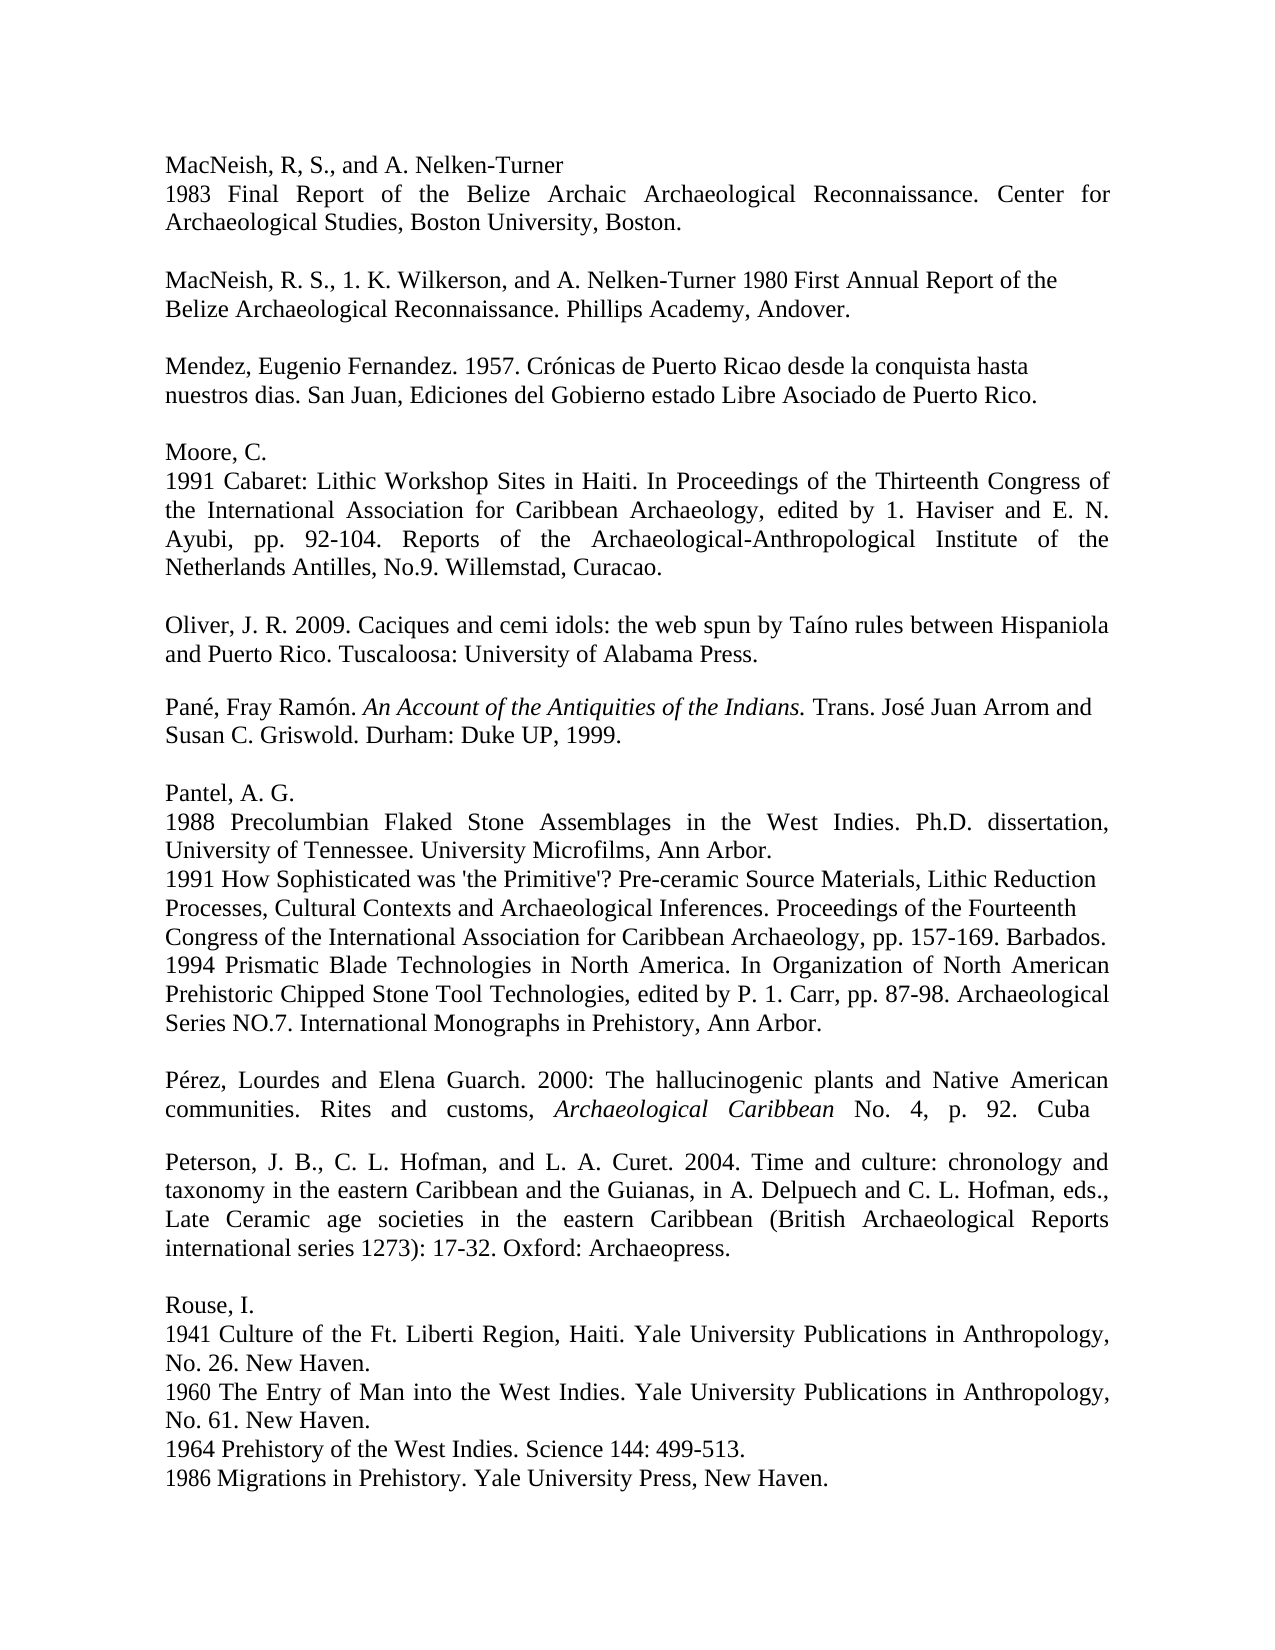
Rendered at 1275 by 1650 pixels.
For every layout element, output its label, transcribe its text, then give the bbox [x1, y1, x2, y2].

text 1964 Prehistory of the West Indies. Science 144: 499-513. [165, 1434, 1110, 1463]
text 1991 How Sophisticated was 'the Primitive'? Pre-ceramic Source Materials, Lithic Reduction Processes, Cultural Contexts and Archaeological Inferences. Proceedings of the Fourteenth Congress of the International Association for Caribbean Archaeology, pp. 157-169. Barbados. [165, 864, 1110, 950]
text MacNeish, R. S., 1. K. Wilkerson, and A. Nelken-Turner 1980 First Annual Report of the Belize Archaeological Reconnaissance. Phillips Academy, Andover. [165, 265, 1110, 322]
text 1960 The Entry of Man into the West Indies. Yale University Publications in Anthropology, No. 61. New Haven. [165, 1377, 1110, 1434]
text 1986 Migrations in Prehistory. Yale University Press, New Haven. [165, 1463, 1110, 1492]
text Pérez, Lourdes and Elena Guarch. 2000: The hallucinogenic plants and Native American communities. Rites and customs, Archaeological Caribbean No. 4, p. 92. Cuba [165, 1065, 1110, 1147]
text Moore, C. [165, 437, 1110, 466]
text Pané, Fray Ramón. An Account of the Antiquities of the Indians. Trans. José Juan Arrom and Susan C. Griswold. Durham: Duke UP, 1999. [165, 692, 1110, 749]
text Mendez, Eugenio Fernandez. 1957. Crónicas de Puerto Ricao desde la conquista hasta nuestros dias. San Juan, Ediciones del Gobierno estado Libre Asociado de Puerto Rico. [165, 351, 1110, 409]
text Pantel, A. G. [165, 778, 1110, 807]
text 1994 Prismatic Blade Technologies in North America. In Organization of North American Prehistoric Chipped Stone Tool Technologies, edited by P. 1. Carr, pp. 87-98. Archaeological Series NO.7. International Monographs in Prehistory, Ann Arbor. [165, 950, 1110, 1037]
text Oliver, J. R. 2009. Caciques and cemi idols: the web spun by Taíno rules between Hispaniola and Puerto Rico. Tuscaloosa: University of Alabama Press. [165, 610, 1110, 667]
text 1983 Final Report of the Belize Archaic Archaeological Reconnaissance. Center for Archaeological Studies, Boston University, Boston. [165, 179, 1110, 236]
text MacNeish, R, S., and A. Nelken-Turner [165, 150, 1110, 179]
text 1988 Precolumbian Flaked Stone Assemblages in the West Indies. Ph.D. dissertation, University of Tennessee. University Microfilms, Ann Arbor. [165, 807, 1110, 864]
text Rouse, I. [165, 1291, 1110, 1319]
text Peterson, J. B., C. L. Hofman, and L. A. Curet. 2004. Time and culture: chronology and taxonomy in the eastern Caribbean and the Guianas, in A. Delpuech and C. L. Hofman, eds., Late Ceramic age societies in the eastern Caribbean (British Archaeological Reports international series 1273): 17-32. Oxford: Archaeopress. [165, 1147, 1110, 1262]
text 1941 Culture of the Ft. Liberti Region, Haiti. Yale University Publications in Anthropology, No. 26. New Haven. [165, 1319, 1110, 1377]
text 1991 Cabaret: Lithic Workshop Sites in Haiti. In Proceedings of the Thirteenth Congress of the International Association for Caribbean Archaeology, edited by 1. Haviser and E. N. Ayubi, pp. 92-104. Reports of the Archaeological-Anthropological Institute of the Netherlands Antilles, No.9. Willemstad, Curacao. [165, 466, 1110, 581]
